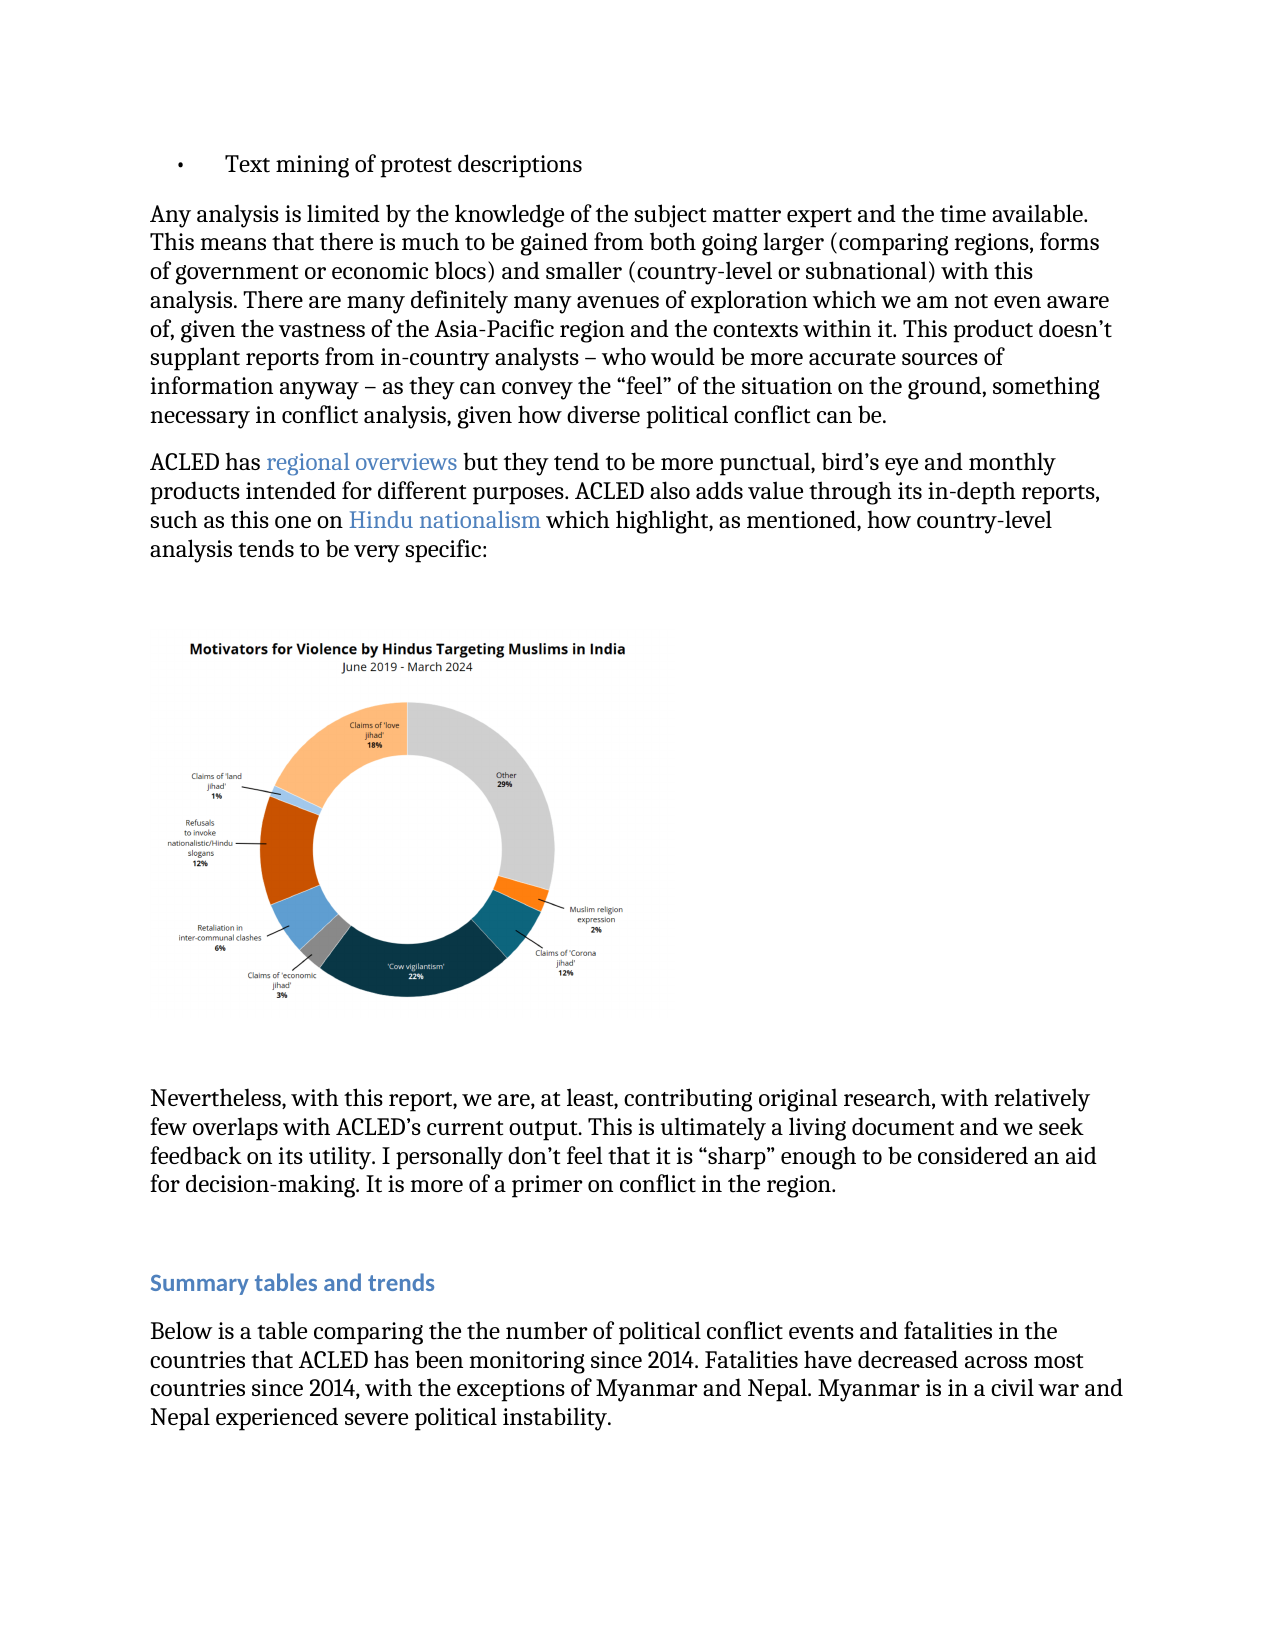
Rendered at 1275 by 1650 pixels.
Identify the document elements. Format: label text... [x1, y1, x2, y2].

text ACLED has regional overviews but they tend to be more punctual, bird’s eye and monthly products intended for different purposes. ACLED also adds value through its in-depth reports, such as this one on Hindu nationalism which highlight, as mentioned, how country-level analysis tends to be very specific: [150, 448, 1125, 563]
list Text mining of protest descriptions [175, 150, 1125, 179]
text Any analysis is limited by the knowledge of the subject matter expert and the time available. This means that there is much to be gained from both going larger (comparing regions, forms of government or economic blocs) and smaller (country-level or subnational) with this analysis. There are many definitely many avenues of exploration which we am not even aware of, given the vastness of the Asia-Pacific region and the contexts within it. This product doesn’t supplant reports from in-country analysts – who would be more accurate sources of information anyway – as they can convey the “feel” of the situation on the ground, something necessary in conflict analysis, given how diverse political conflict can be. [150, 199, 1125, 429]
text Nevertheless, with this report, we are, at least, contributing original research, with relatively few overlaps with ACLED’s current output. This is ultimately a living document and we seek feedback on its utility. I personally don’t feel that it is “sharp” enough to be considered an aid for decision-making. It is more of a primer on conflict in the region. [150, 1084, 1125, 1199]
subtitle Summary tables and trends [150, 1267, 1125, 1298]
text Below is a table comparing the the number of political conflict events and fatalities in the countries that ACLED has been monitoring since 2014. Fatalities have decreased across most countries since 2014, with the exceptions of Myanmar and Nepal. Myanmar is in a civil war and Nepal experienced severe political instability. [150, 1317, 1125, 1432]
picture [150, 629, 675, 1018]
